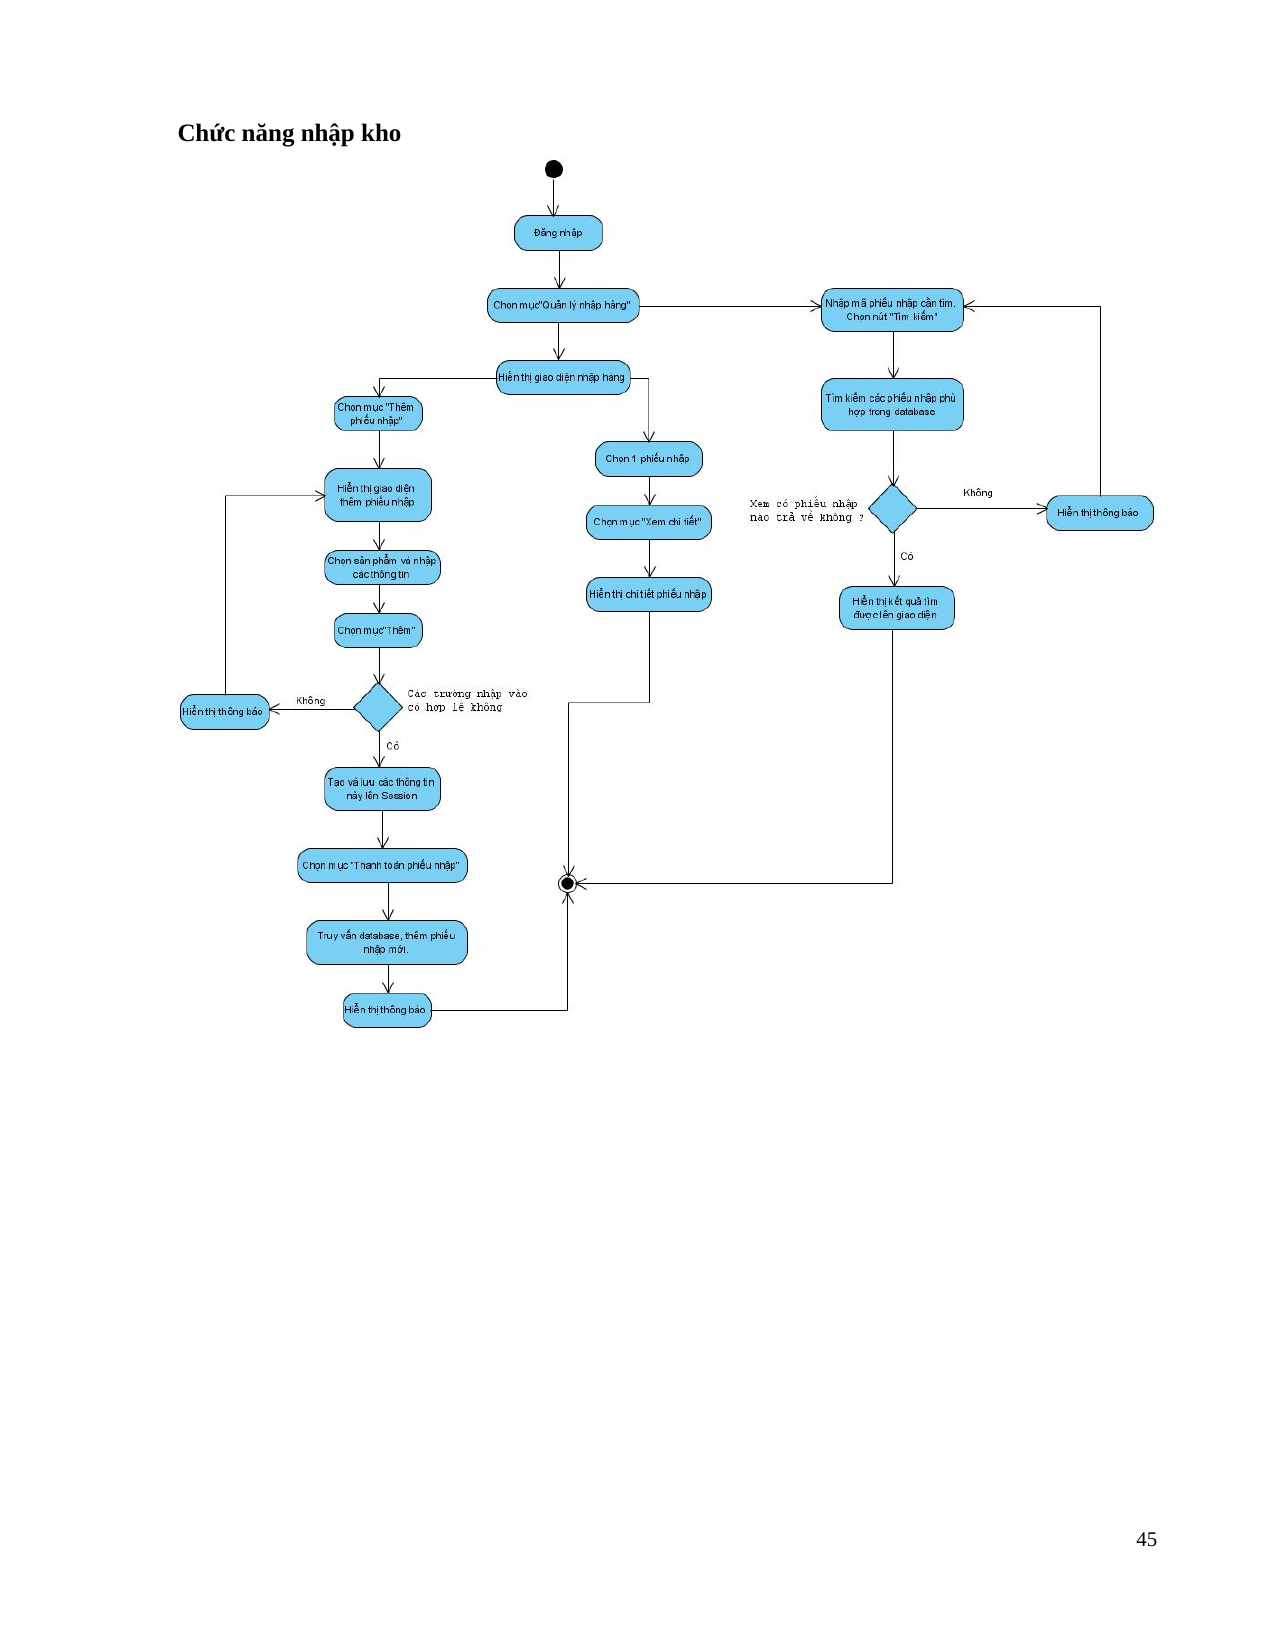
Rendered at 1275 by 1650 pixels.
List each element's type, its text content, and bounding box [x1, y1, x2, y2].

picture [177, 158, 1157, 1031]
text Chức năng nhập kho [177, 118, 1157, 158]
